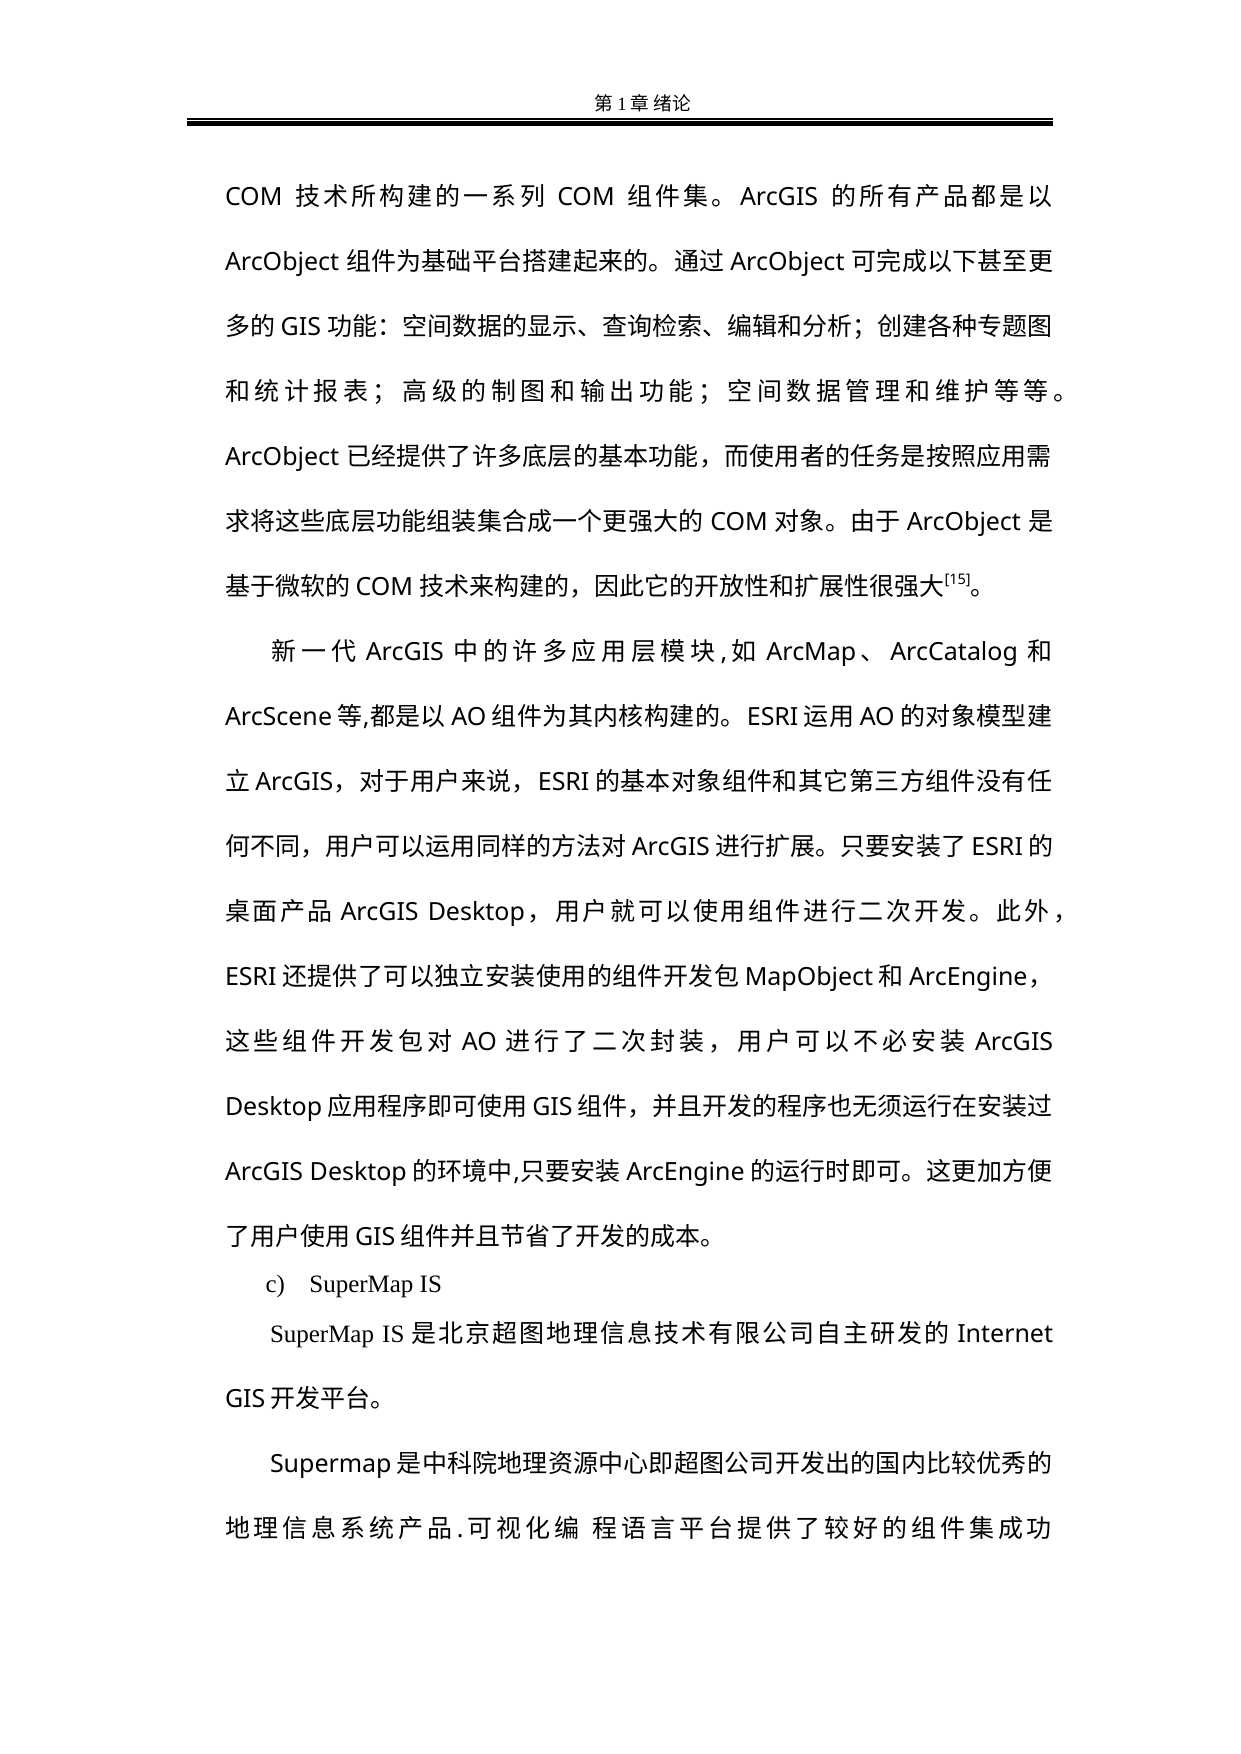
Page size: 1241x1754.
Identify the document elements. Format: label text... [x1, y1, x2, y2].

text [225, 162, 1053, 617]
text SuperMap IS是北京超图地理信息技术有限公司自主研发的Internet GIS开发平台。 [225, 1299, 1053, 1429]
text 新一代ArcGIS中的许多应用层模块,如ArcMap、ArcCatalog和ArcScene等,都是以AO组件为其内核构建的。ESRI运用AO的对象模型建立ArcGIS，对于用户来说，ESRI的基本对象组件和其它第三方组件没有任何不同，用户可以运用同样的方法对ArcGIS进行扩展。只要安装了ESRI的桌面产品ArcGIS Desktop，用户就可以使用组件进行二次开发。此外，ESRI还提供了可以独立安装使用的组件开发包MapObject和ArcEngine，这些组件开发包对AO进行了二次封装，用户可以不必安装ArcGIS Desktop应用程序即可使用GIS组件，并且开发的程序也无须运行在安装过ArcGIS Desktop的环境中,只要安装ArcEngine的运行时即可。这更加方便了用户使用GIS组件并且节省了开发的成本。 [225, 617, 1053, 1267]
list SuperMap IS [265, 1267, 1053, 1299]
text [225, 1429, 1053, 1559]
